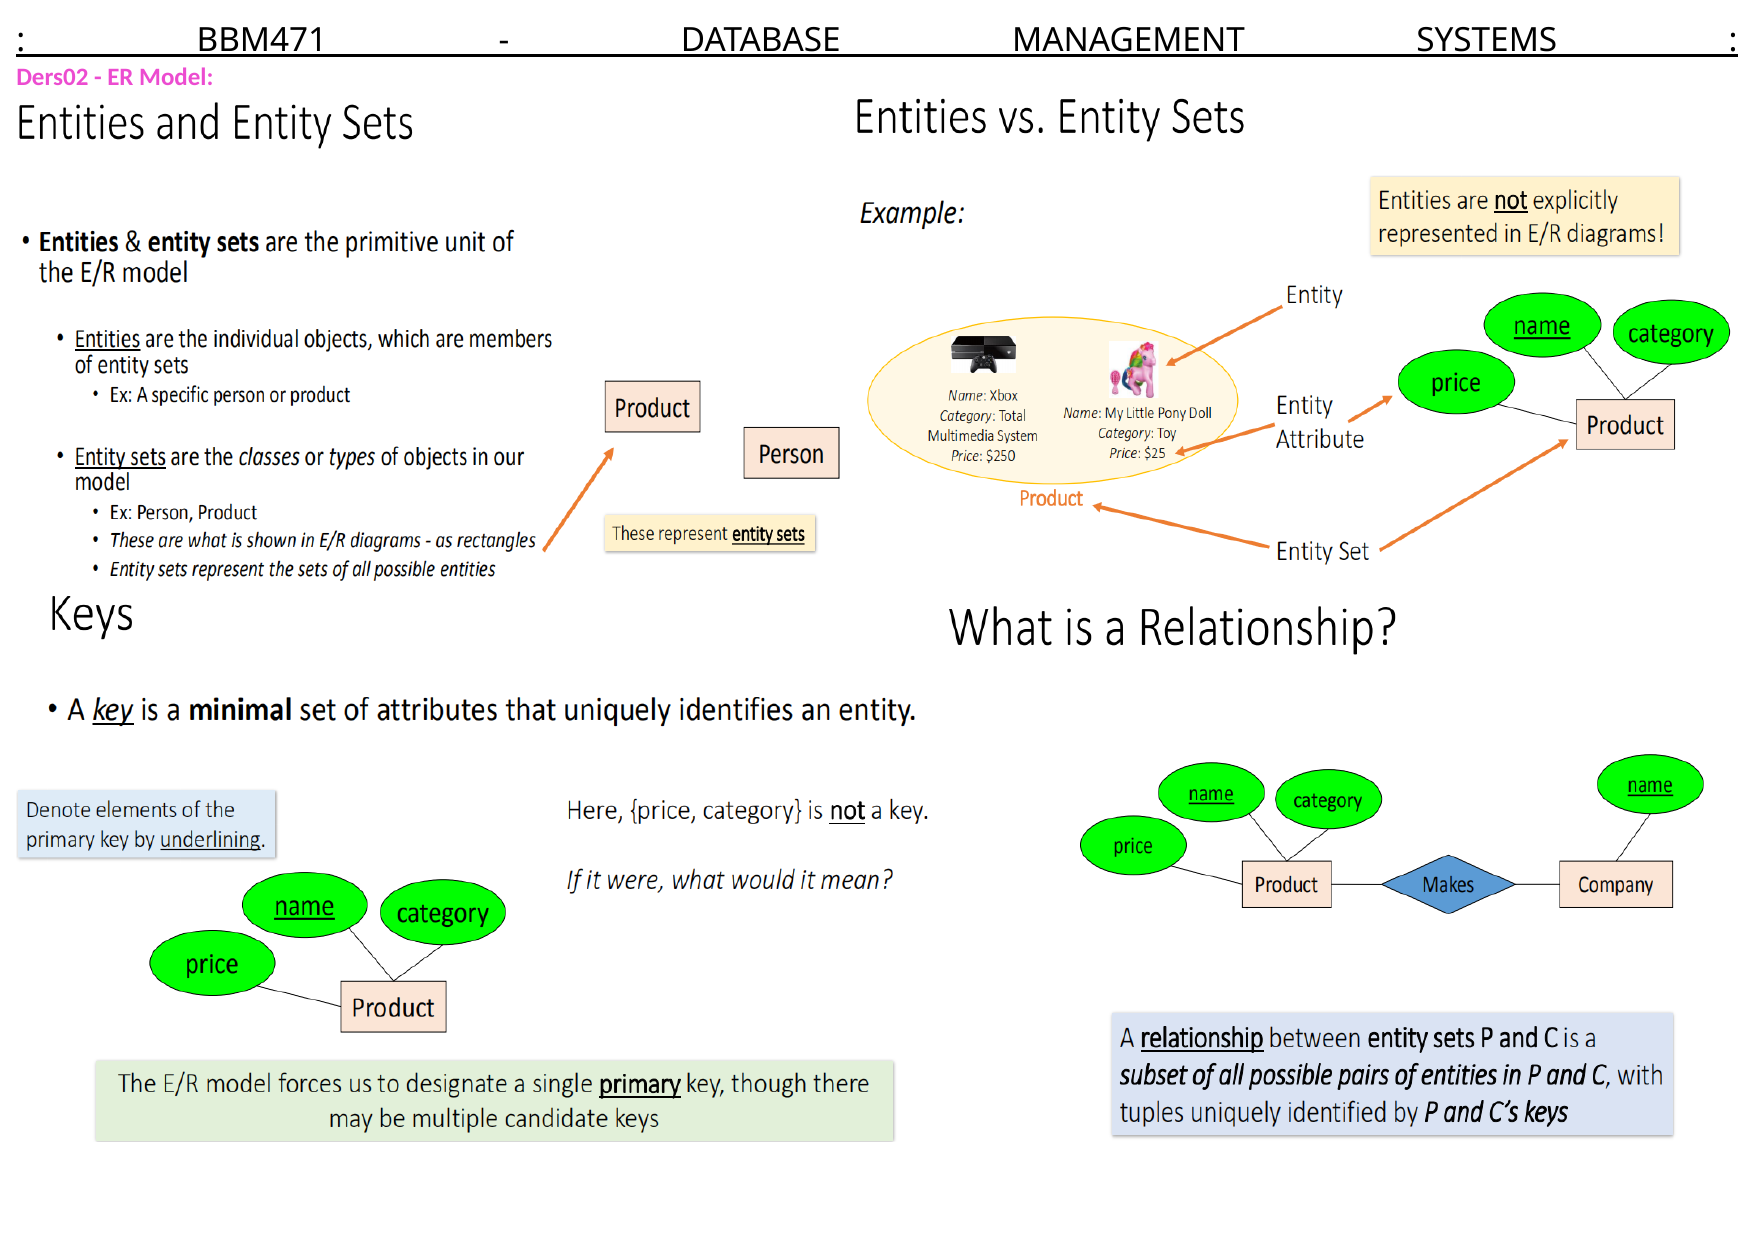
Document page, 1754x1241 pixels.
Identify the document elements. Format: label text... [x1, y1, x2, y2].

text : BBM471 - DATABASE MANAGEMENT SYSTEMS : [16, 16, 1738, 54]
picture [16, 91, 1733, 1142]
text Ders02 - ER Model: [16, 61, 1738, 92]
